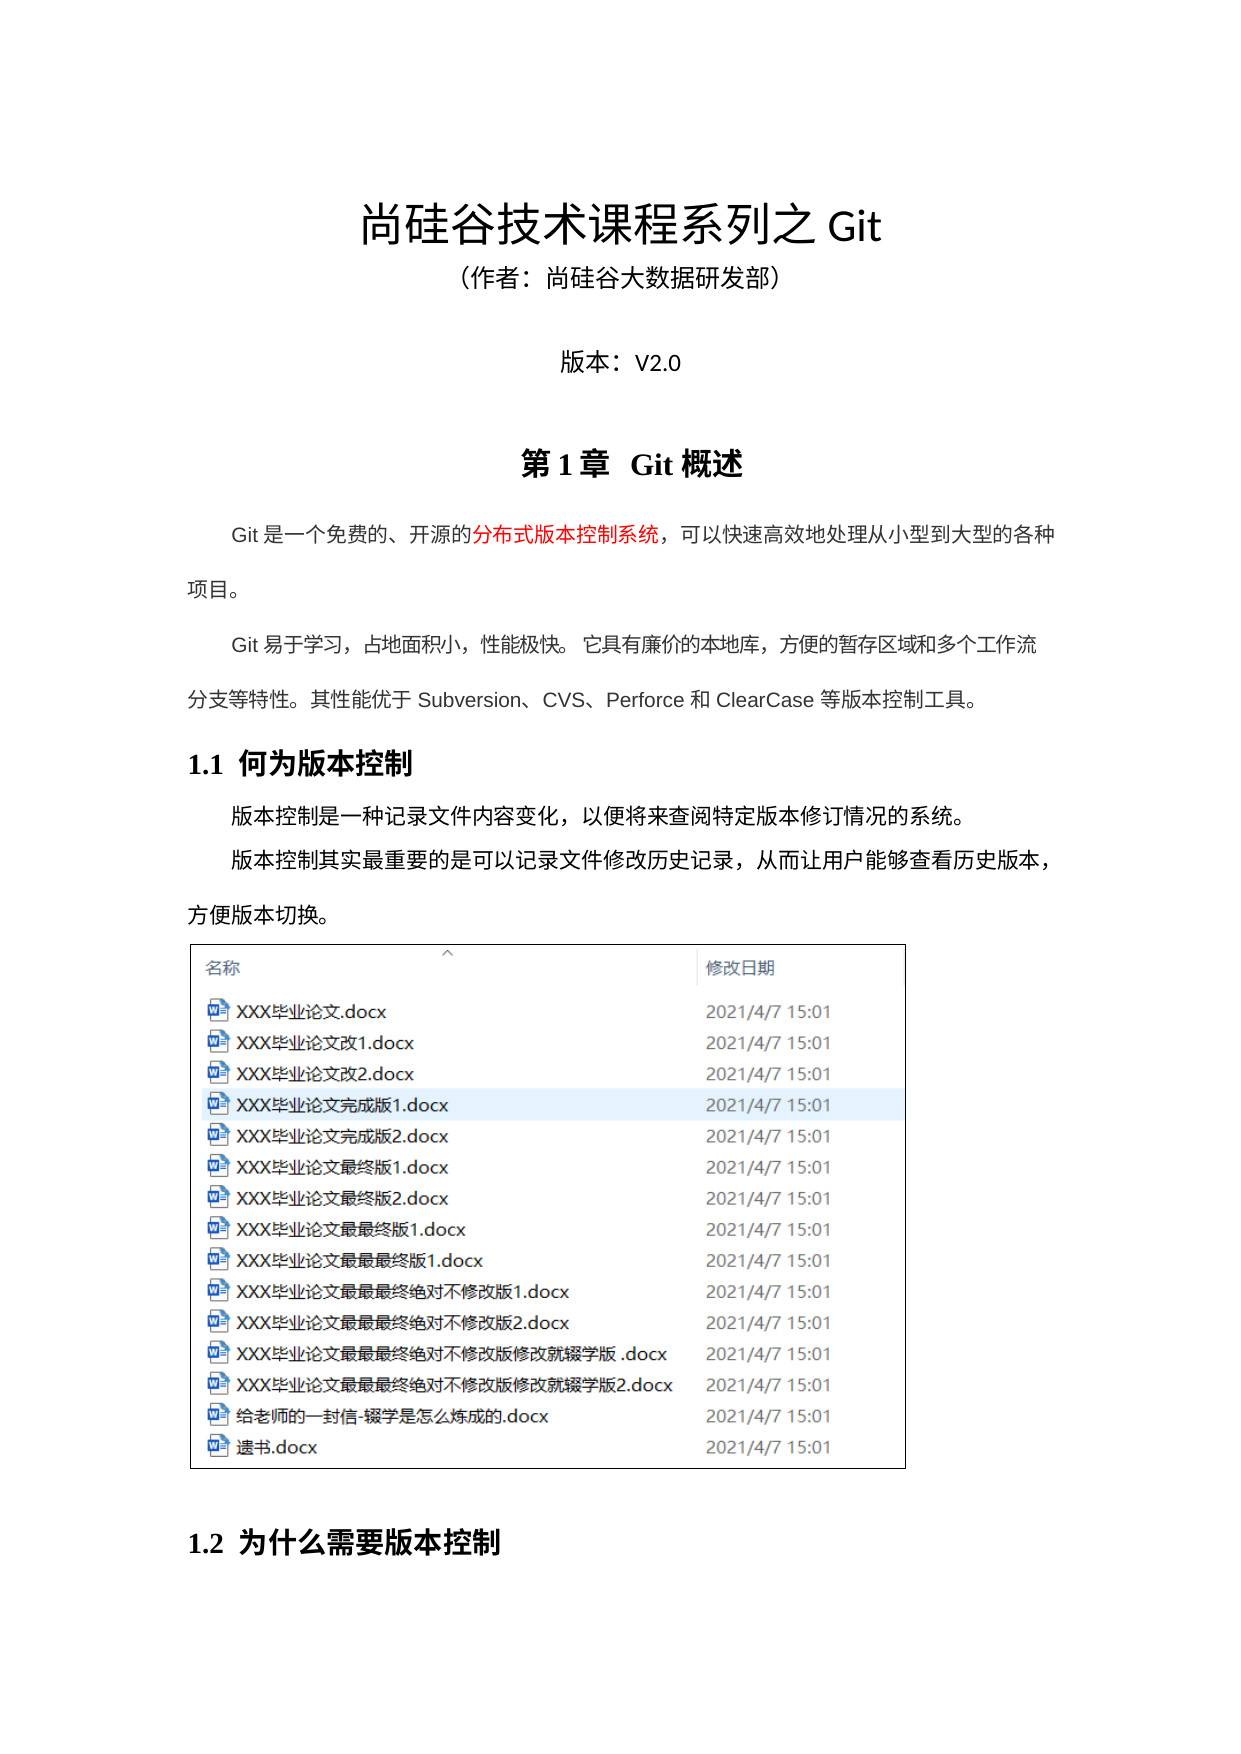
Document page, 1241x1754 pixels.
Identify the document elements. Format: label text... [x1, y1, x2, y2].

text 版本：V2.0 [350, 342, 891, 378]
text 版本控制其实最重要的是可以记录文件修改历史记录，从而让用户能够查看历史版本， 方便版本切换。 [187, 843, 1064, 929]
text 尚硅谷技术课程系列之 Git [350, 189, 890, 255]
text Git 是一个免费的、开源的分布式版本控制系统，可以快速高效地处理从小型到大型的各种项目。 [187, 519, 1058, 604]
subtitle 第1章 Git 概述 [187, 439, 1076, 484]
text Git 易于学习，占地面积小，性能极快。 它具有廉价的本地库，方便的暂存区域和多个工作流分支等特性。其性能优于 Subversion、CVS、Perforce 和 ClearCase 等版本控制工具。 [187, 628, 1053, 713]
text 版本控制是一种记录文件内容变化，以便将来查阅特定版本修订情况的系统。 [231, 799, 1076, 831]
picture [202, 949, 905, 1457]
text （作者：尚硅谷大数据研发部） [350, 258, 890, 294]
subtitle 何为版本控制 [187, 741, 1076, 783]
subtitle 为什么需要版本控制 [187, 1520, 1076, 1562]
